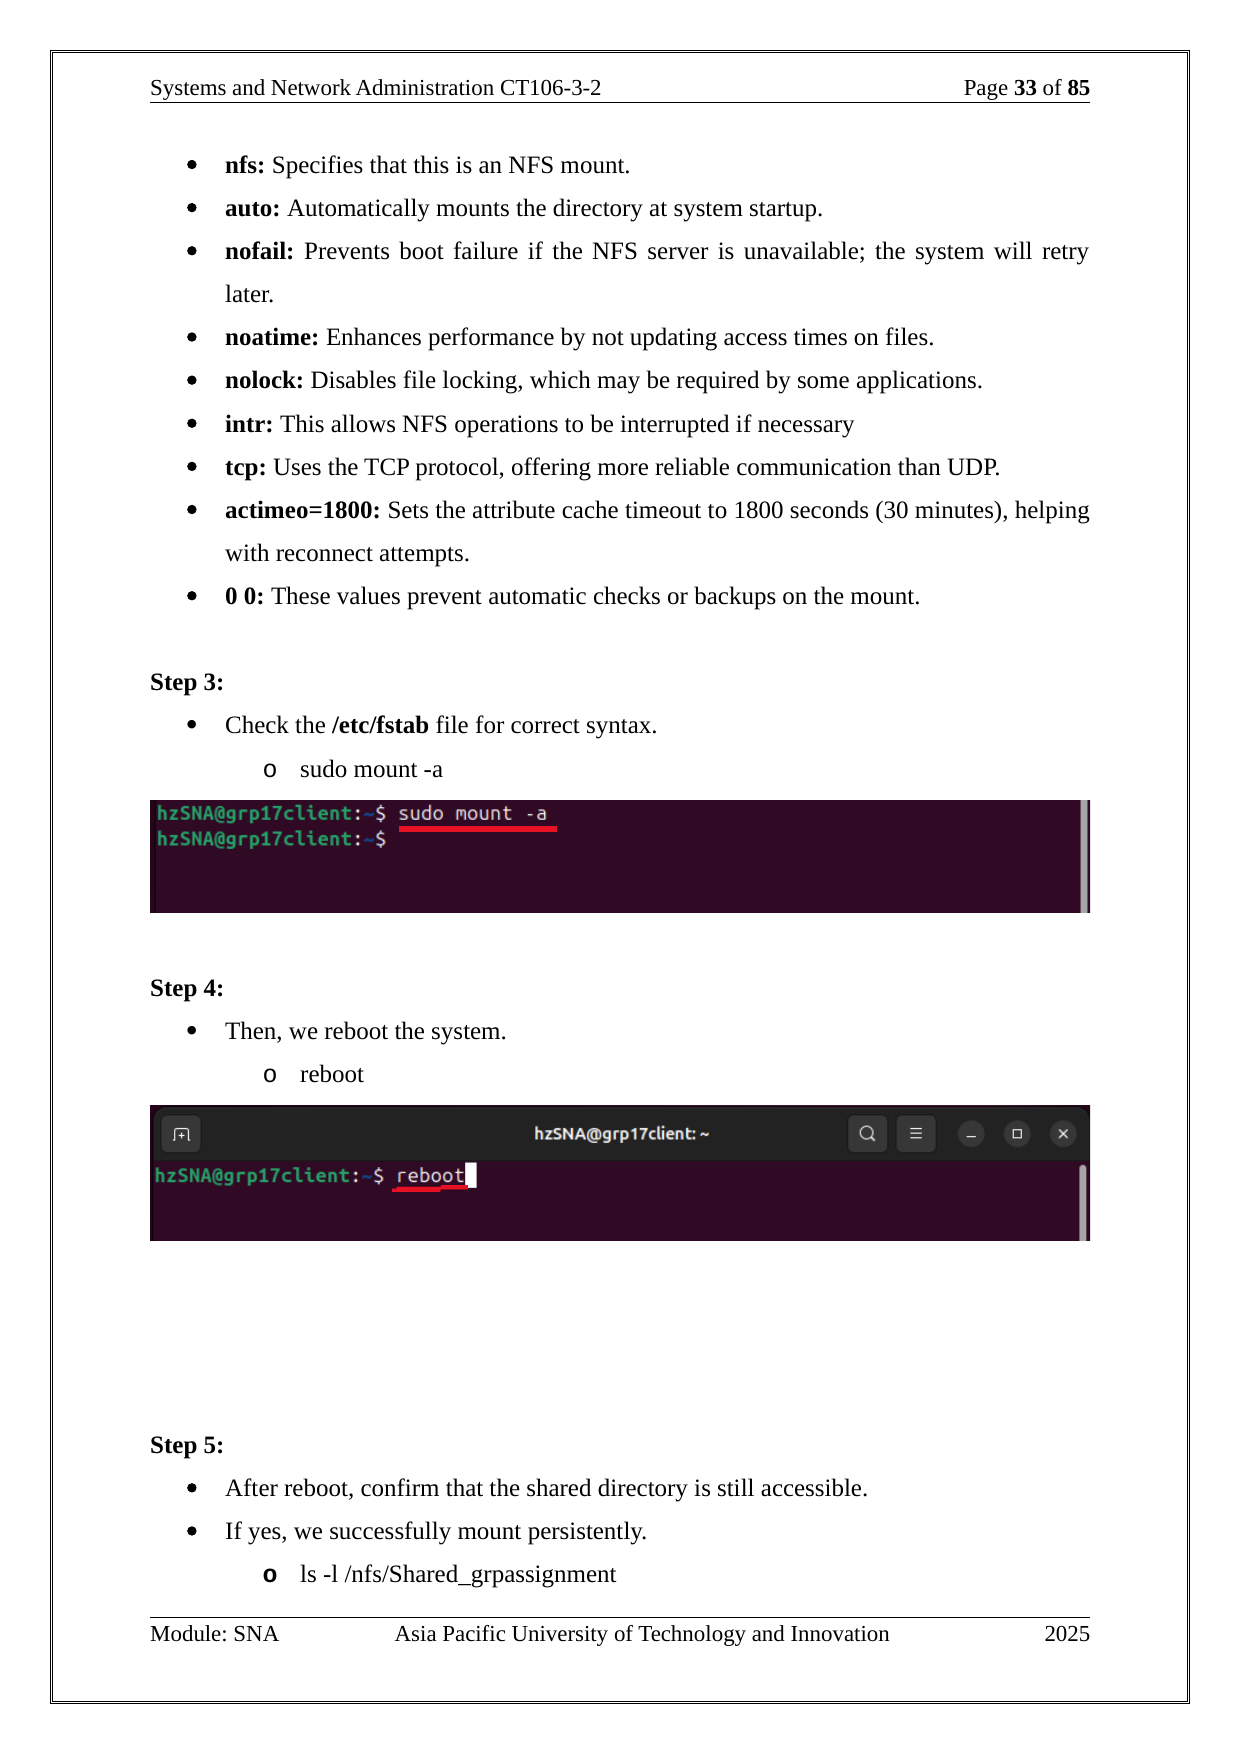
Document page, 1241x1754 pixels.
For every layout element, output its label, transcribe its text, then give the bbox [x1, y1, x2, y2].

list 0 0: These values prevent automatic checks or backups on the mount. [187, 581, 1090, 610]
list Then, we reboot the system. [187, 1016, 1090, 1044]
text Step 3: [150, 667, 1090, 696]
list intr: This allows NFS operations to be interrupted if necessary [187, 409, 1090, 437]
list auto: Automatically mounts the directory at system startup. [187, 193, 1090, 222]
picture [150, 800, 1091, 913]
list nolock: Disables file locking, which may be required by some applications. [187, 366, 1090, 394]
list If yes, we successfully mount persistently. [187, 1516, 1090, 1545]
picture [150, 1105, 1091, 1241]
list nfs: Specifies that this is an NFS mount. [187, 150, 1090, 179]
list noatime: Enhances performance by not updating access times on files. [187, 322, 1090, 351]
list sudo mount -a [262, 754, 1090, 784]
list ls -l /nfs/Shared_grpassignment [262, 1559, 1090, 1590]
text Step 4: [150, 973, 1090, 1001]
list reboot [262, 1059, 1090, 1090]
list After reboot, confirm that the shared directory is still accessible. [187, 1473, 1090, 1502]
list Check the /etc/fstab file for correct syntax. [187, 711, 1090, 739]
list tcp: Uses the TCP protocol, offering more reliable communication than UDP. [187, 452, 1090, 481]
list actimeo=1800: Sets the attribute cache timeout to 1800 seconds (30 minutes), helping with reconnect attempts. [187, 495, 1090, 567]
list nofail: Prevents boot failure if the NFS server is unavailable; the system will retry later. [187, 236, 1090, 308]
text Step 5: [150, 1430, 1090, 1459]
